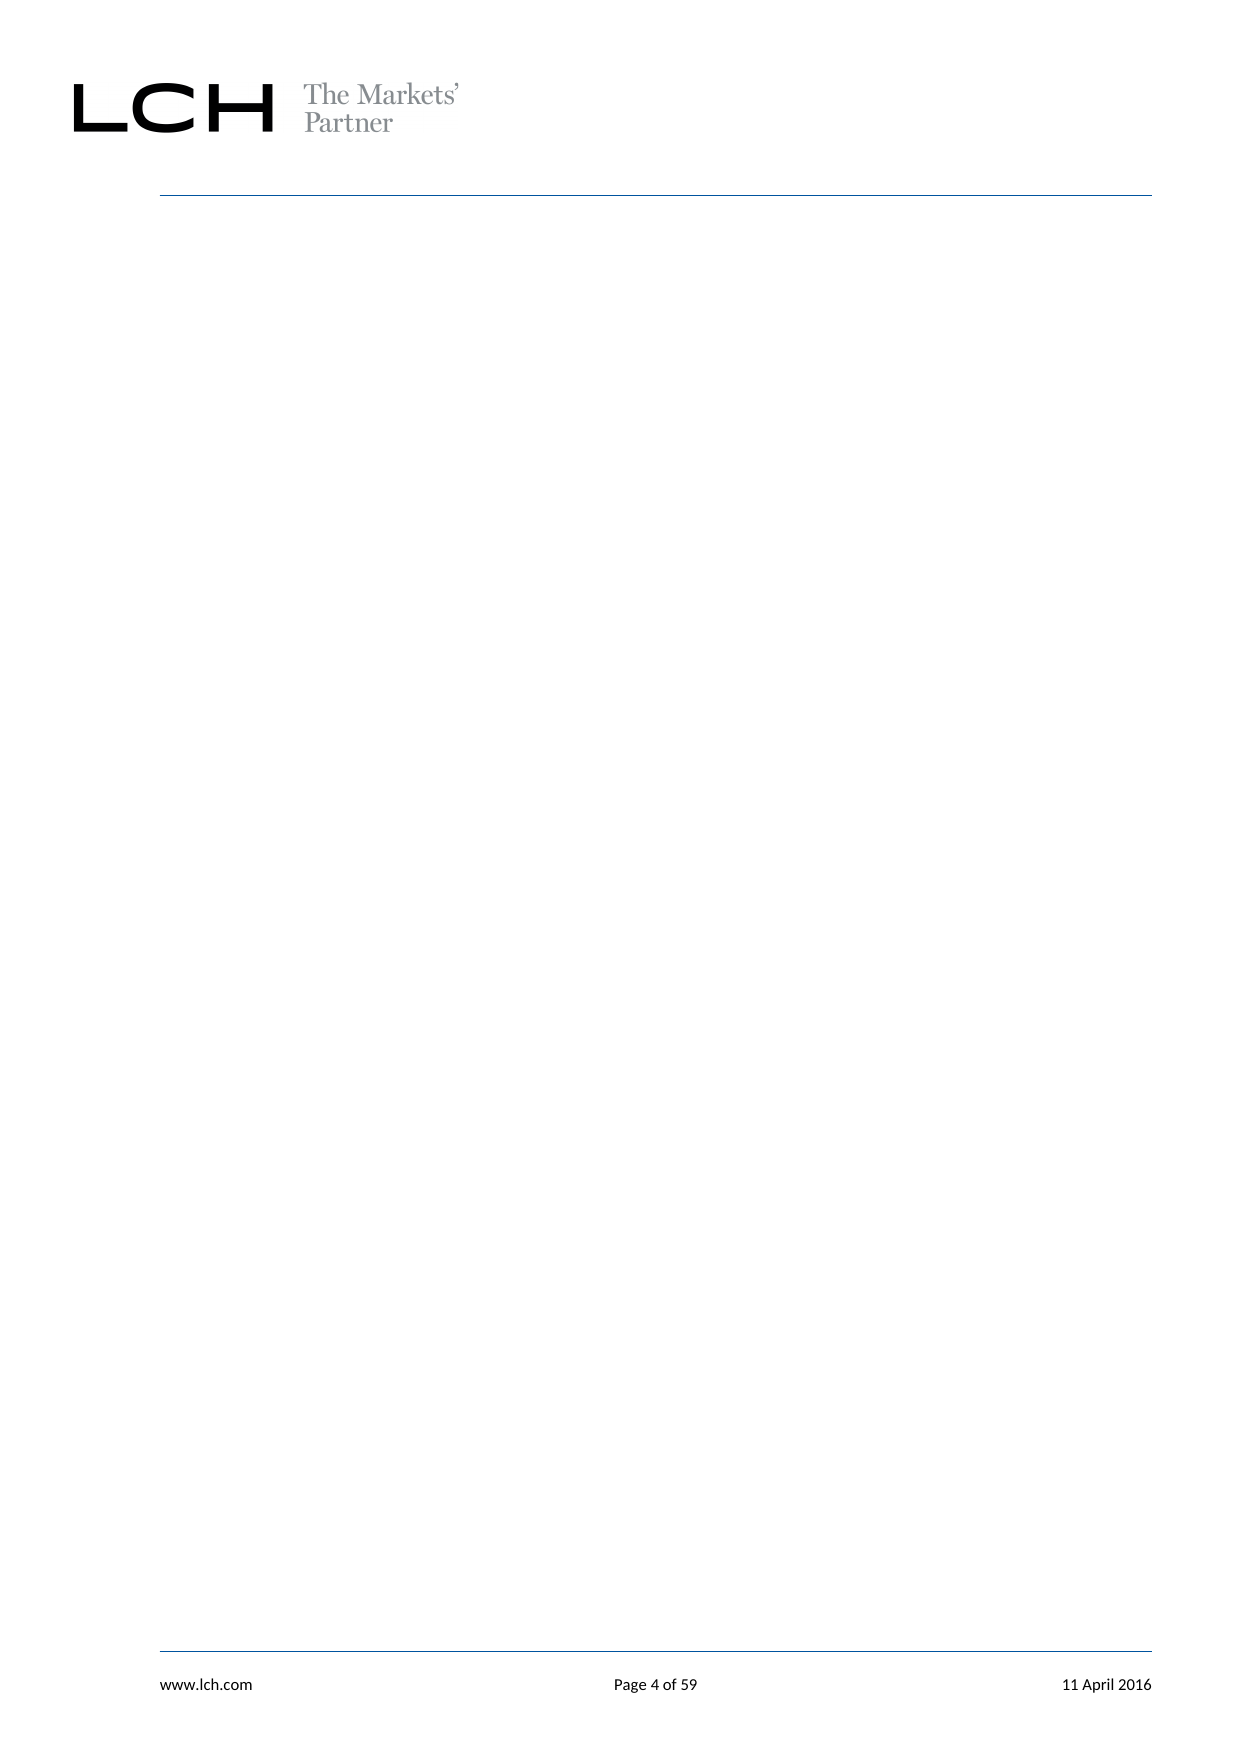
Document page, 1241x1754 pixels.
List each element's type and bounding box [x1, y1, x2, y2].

picture [73, 82, 459, 133]
